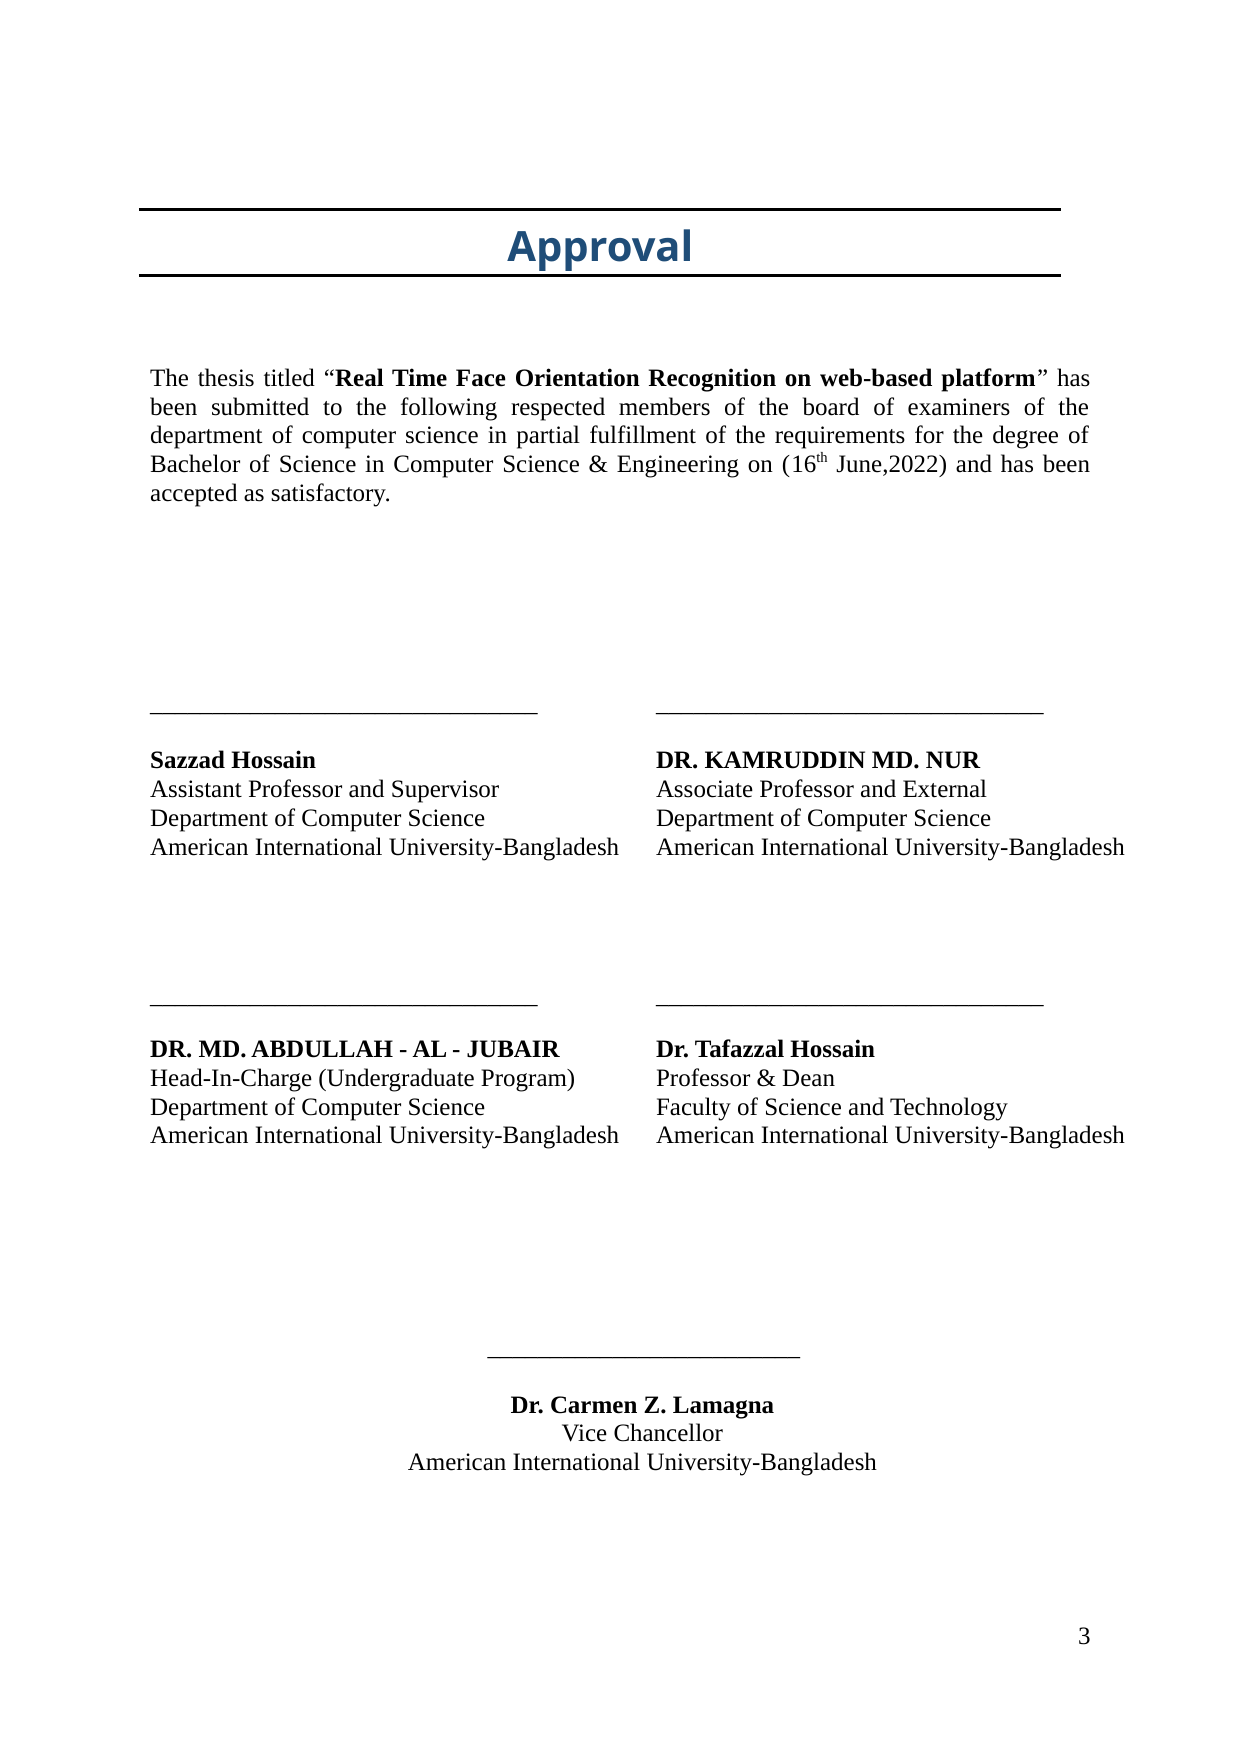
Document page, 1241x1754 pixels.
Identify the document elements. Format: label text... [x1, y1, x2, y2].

table_cell _______________________________ Dr. Tafazzal Hossain Professor & Dean Faculty of Science and Technology American International University-Bangladesh [645, 918, 1146, 1257]
table_header _______________________________ Sazzad Hossain Assistant Professor and Supervisor Department of Computer Science American International University-Bangladesh [139, 688, 644, 918]
table_header Approval [139, 211, 1061, 274]
table_header _______________________________ DR. KAMRUDDIN MD. NUR Associate Professor and External Department of Computer Science American International University-Bangladesh [645, 688, 1146, 918]
table_cell _______________________________ DR. MD. ABDULLAH - AL - JUBAIR Head-In-Charge (Undergraduate Program) Department of Computer Science American International University-Bangladesh [139, 918, 644, 1257]
text The thesis titled “Real Time Face Orientation Recognition on web-based platform” has been submitted to the following respected members of the board of examiners of the department of computer science in partial fulfillment of the requirements for the degree of Bachelor of Science in Computer Science & Engineering on (16th June,2022) and has been accepted as satisfactory. [150, 363, 1090, 507]
table_cell _________________________ Dr. Carmen Z. Lamagna Vice Chancellor American International University-Bangladesh [139, 1257, 1146, 1533]
